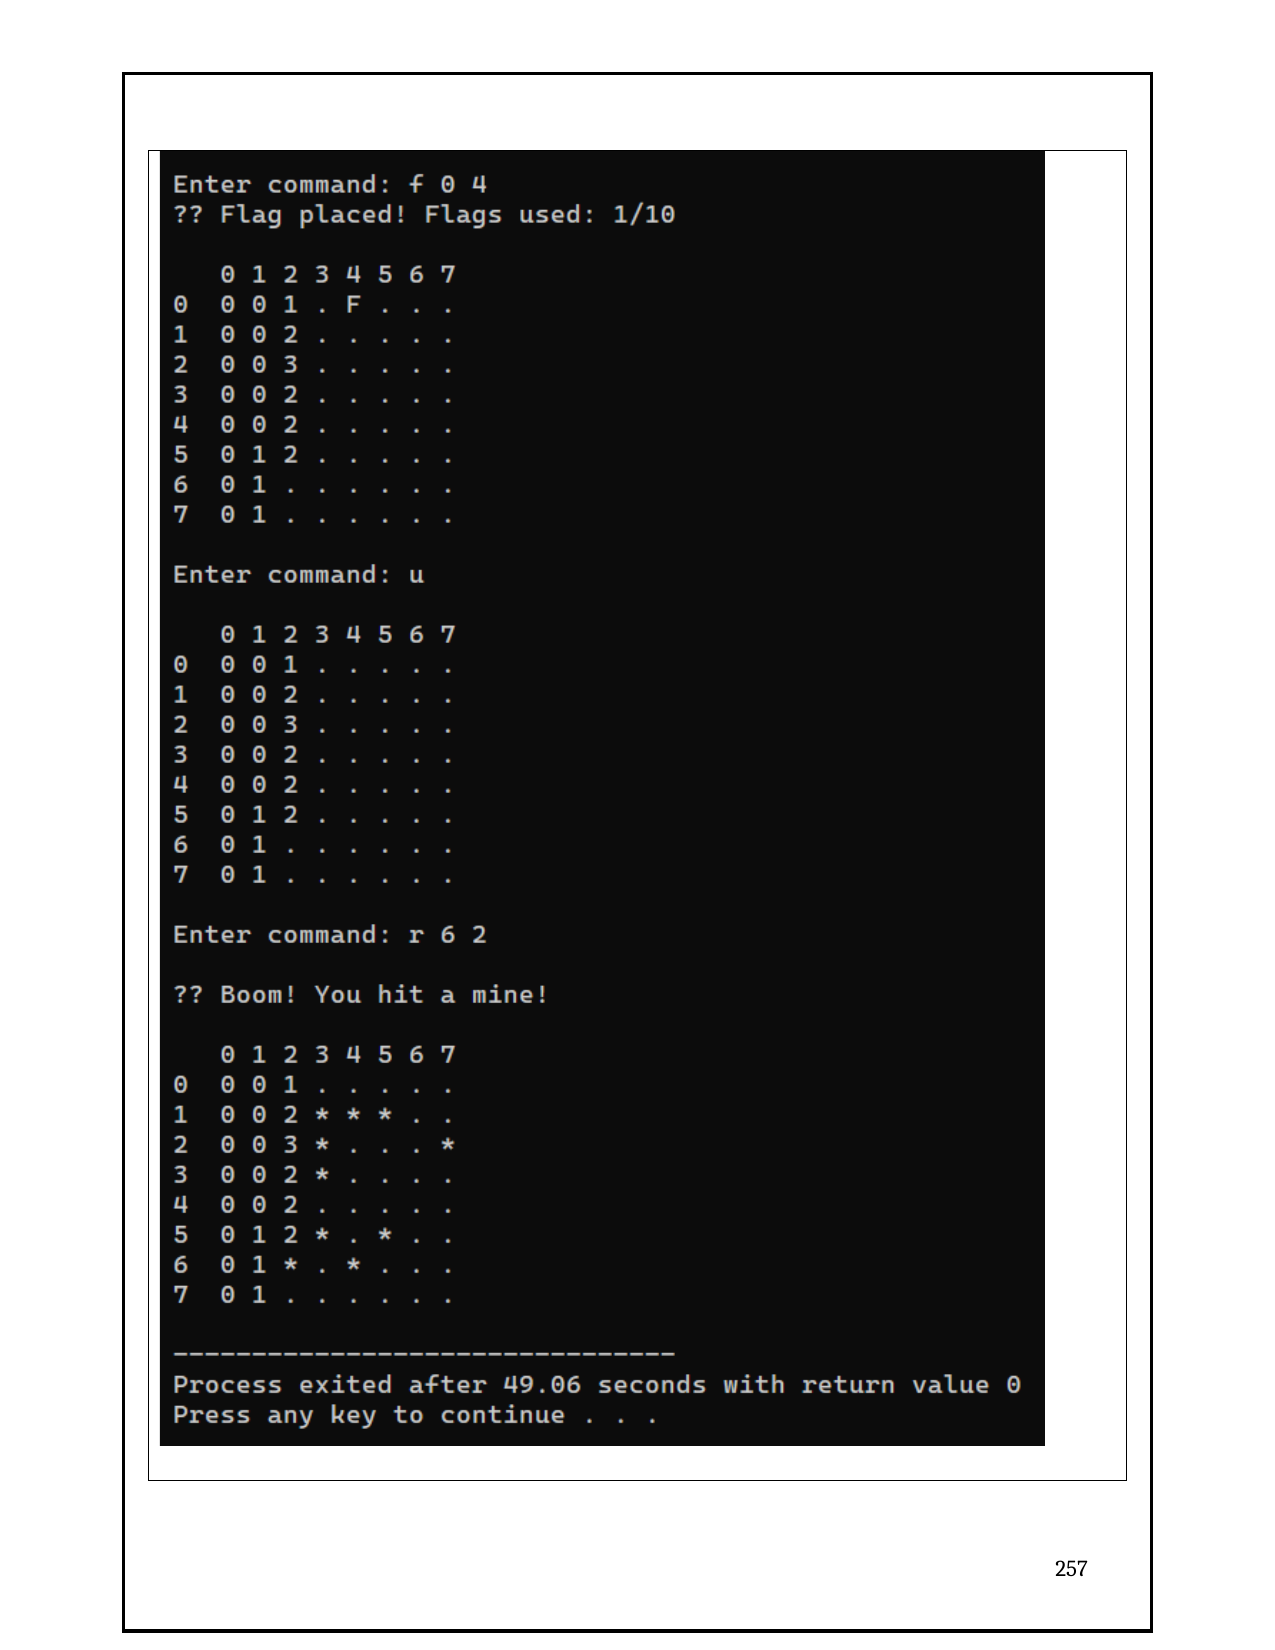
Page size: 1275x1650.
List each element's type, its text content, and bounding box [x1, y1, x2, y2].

picture [159, 151, 1045, 1446]
table_cell Output [149, 151, 1126, 1480]
